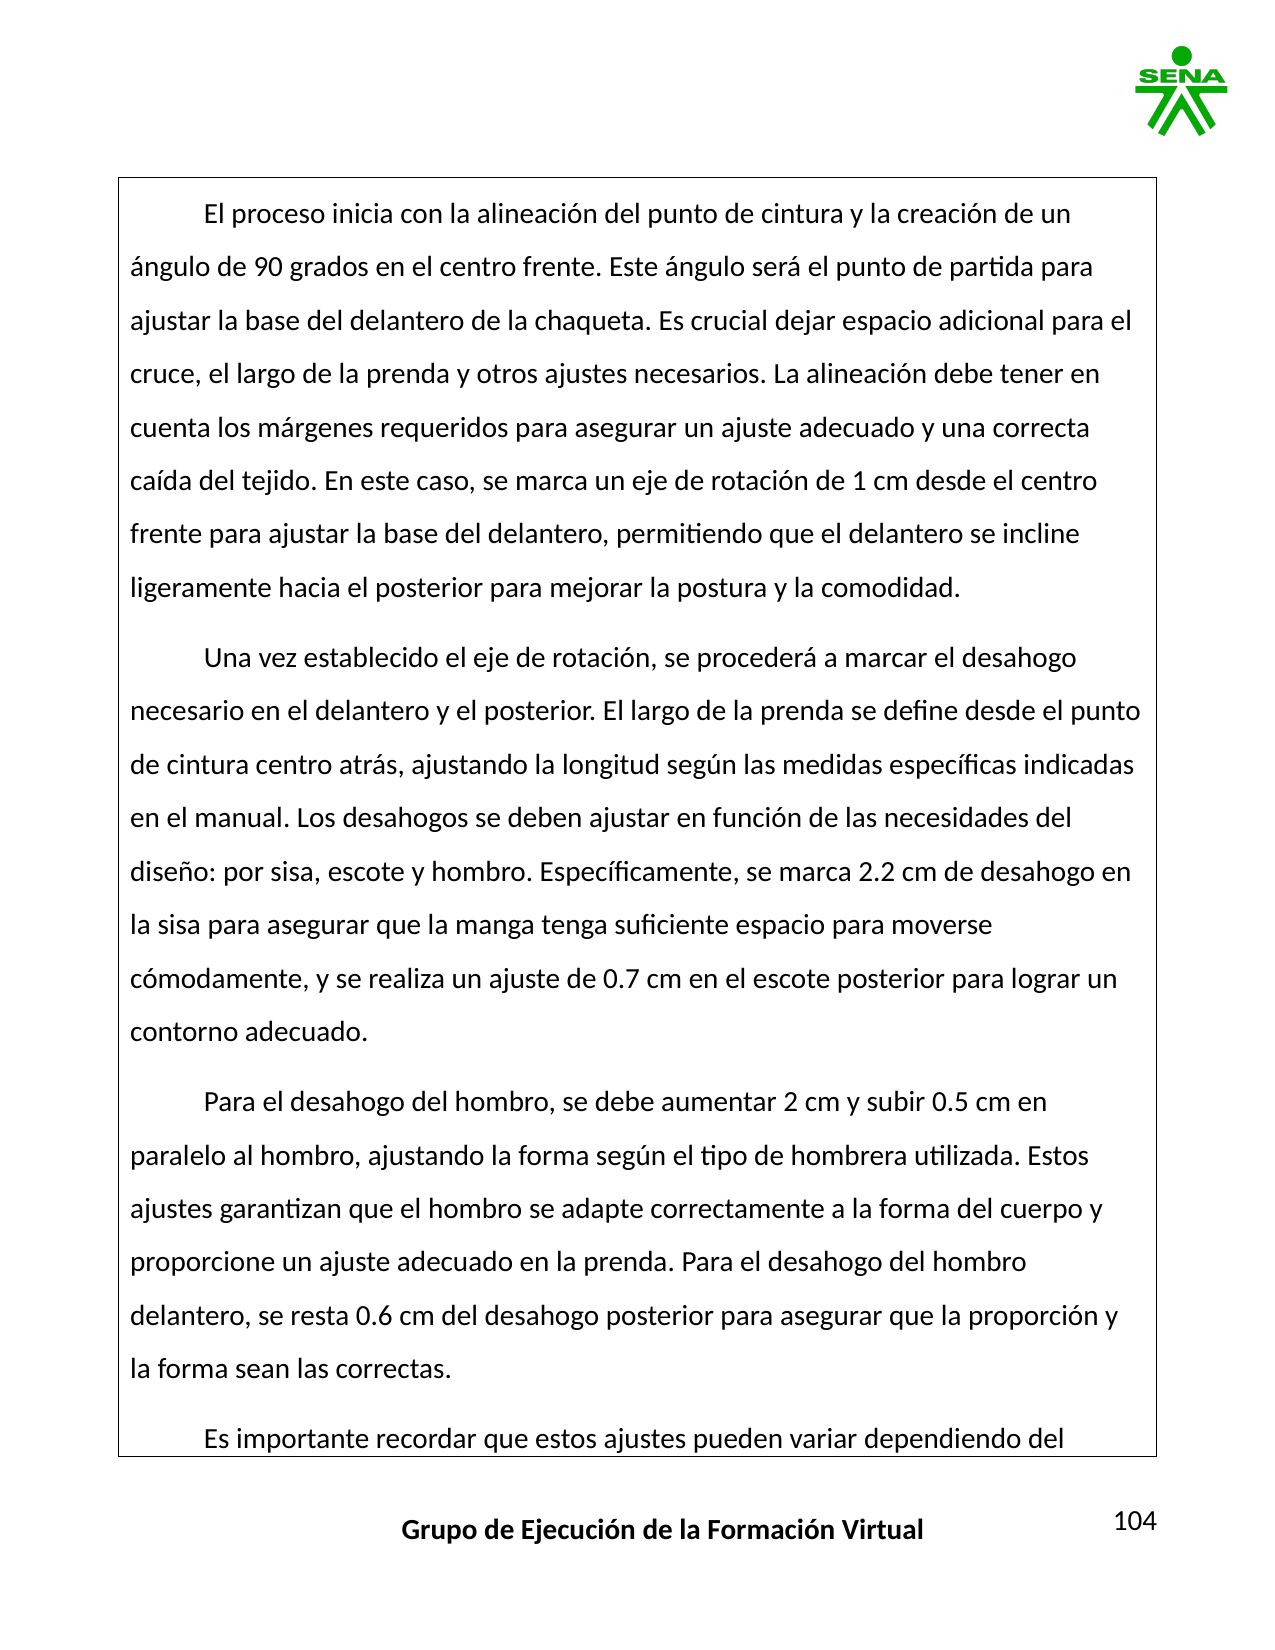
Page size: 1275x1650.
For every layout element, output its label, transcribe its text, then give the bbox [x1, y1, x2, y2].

picture [1135, 46, 1228, 136]
